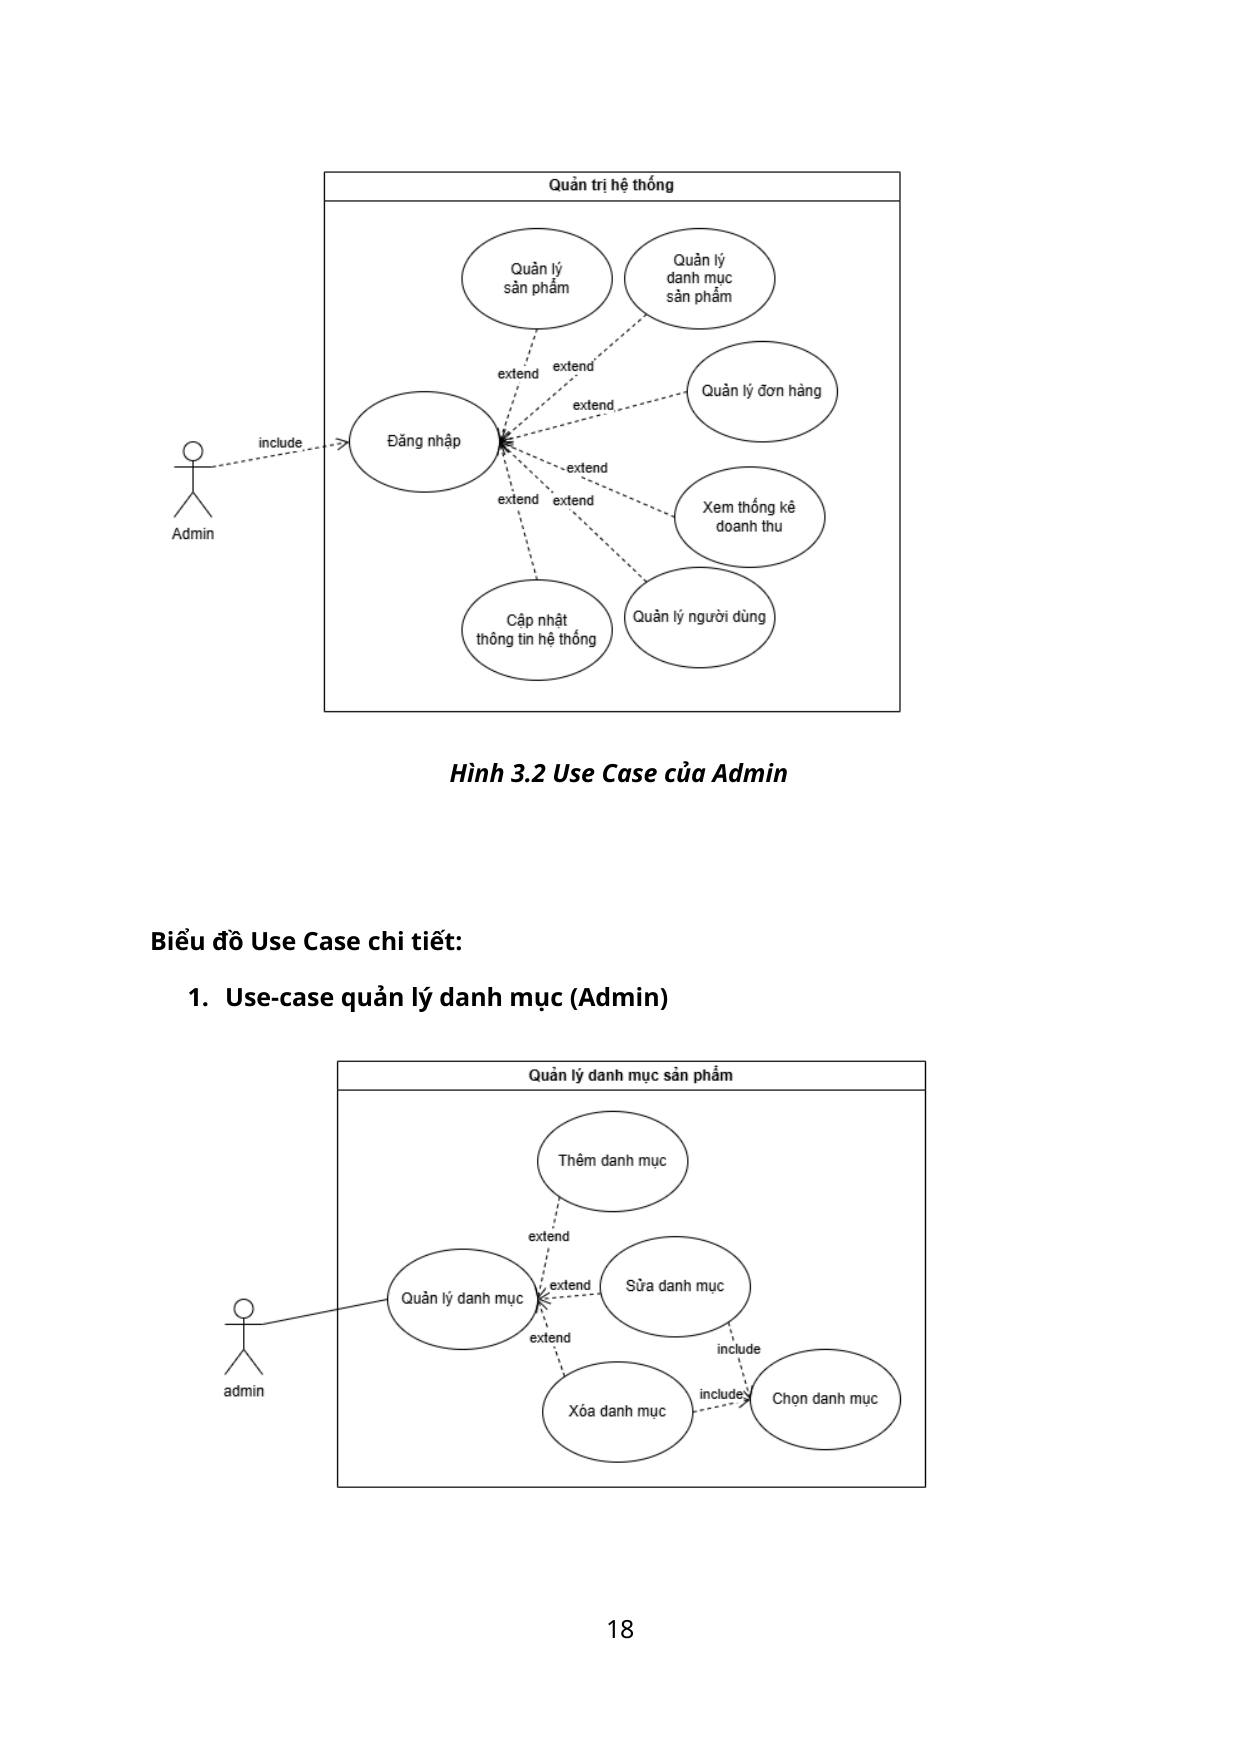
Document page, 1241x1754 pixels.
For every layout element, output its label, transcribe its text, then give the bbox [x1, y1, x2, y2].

text Biểu đồ Use Case chi tiết: [150, 924, 1090, 958]
text Hình 3.2 Use Case của Admin [150, 756, 1090, 790]
picture [150, 150, 922, 735]
picture [202, 1042, 936, 1498]
list Use-case quản lý danh mục (Admin) [187, 979, 1090, 1013]
